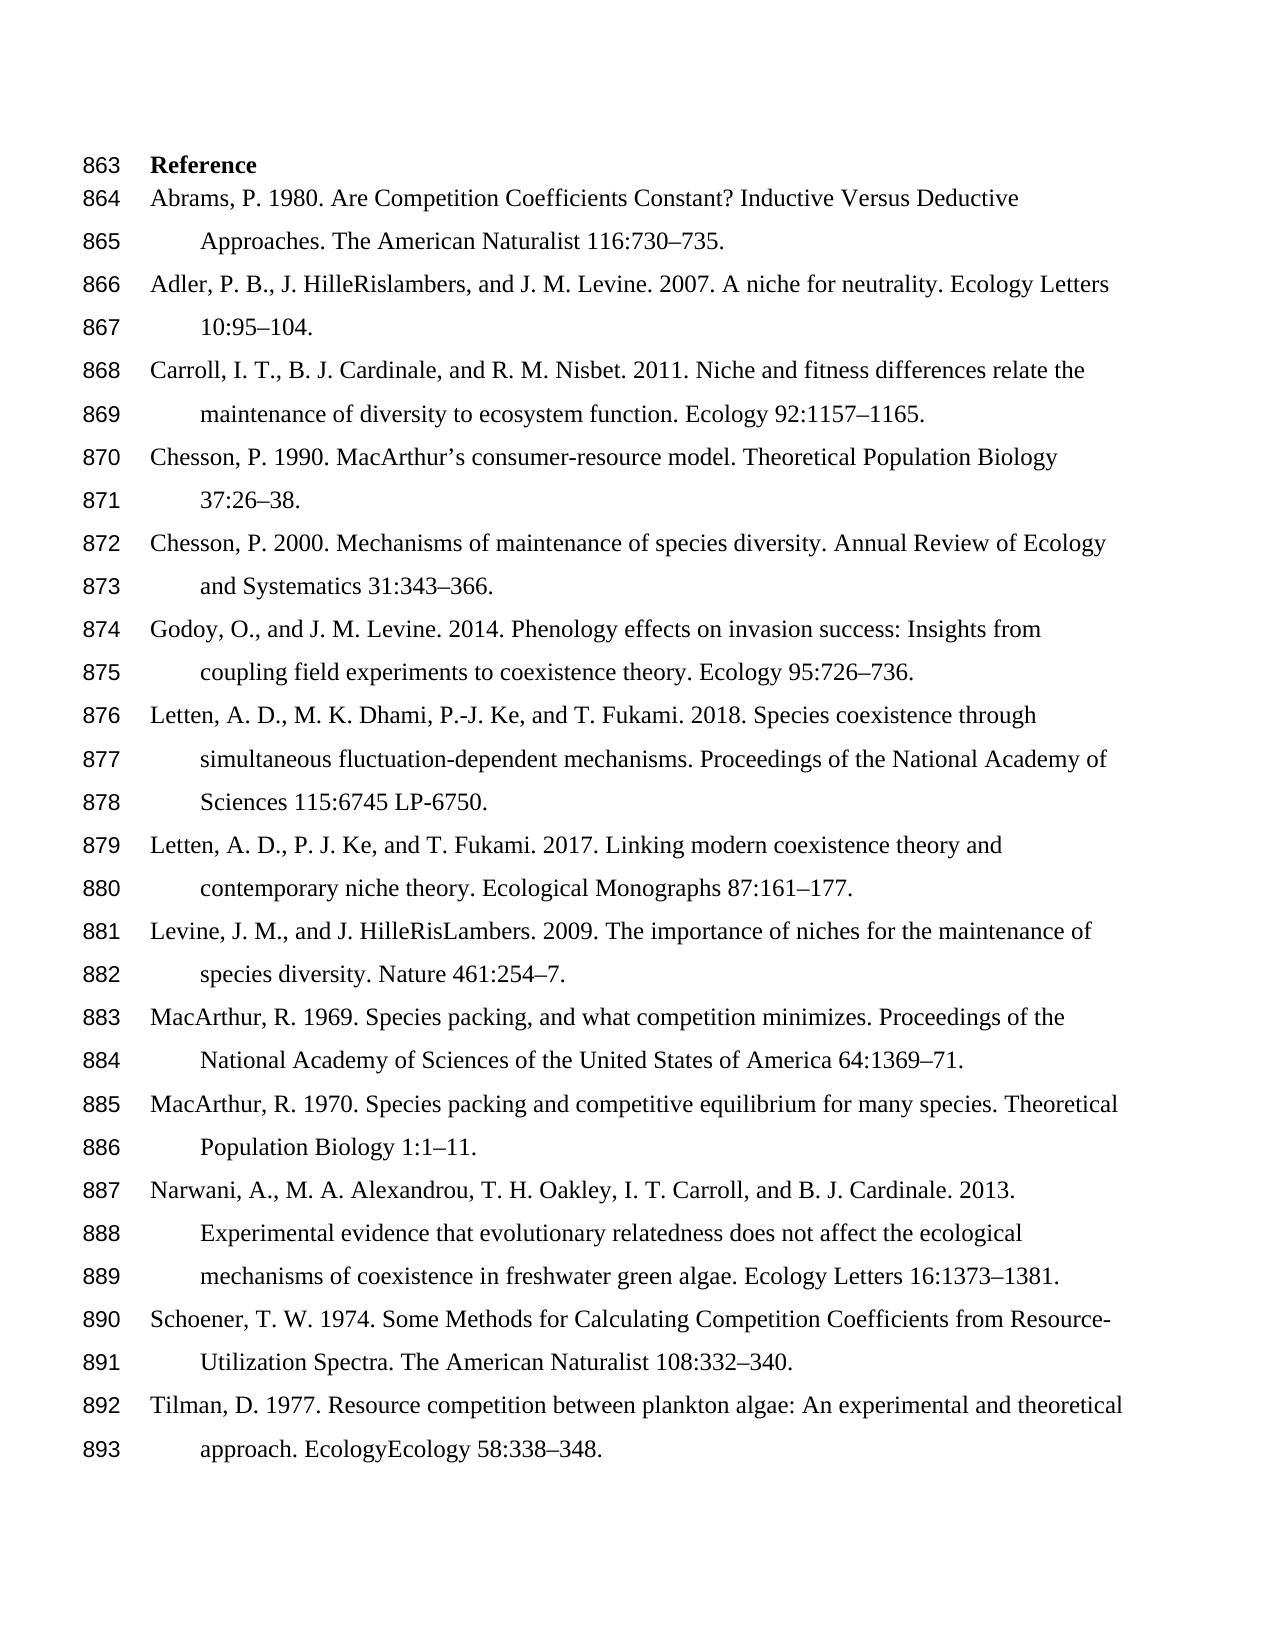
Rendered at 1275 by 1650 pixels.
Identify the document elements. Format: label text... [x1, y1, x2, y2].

text Abrams, P. 1980. Are Competition Coefficients Constant? Inductive Versus Deductive Approaches. The American Naturalist 116:730–735. [150, 183, 1125, 255]
text Narwani, A., M. A. Alexandrou, T. H. Oakley, I. T. Carroll, and B. J. Cardinale. 2013. Experimental evidence that evolutionary relatedness does not affect the ecological mechanisms of coexistence in freshwater green algae. Ecology Letters 16:1373–1381. [150, 1175, 1125, 1290]
text Chesson, P. 1990. MacArthur’s consumer-resource model. Theoretical Population Biology 37:26–38. [150, 442, 1125, 514]
text Letten, A. D., M. K. Dhami, P.-J. Ke, and T. Fukami. 2018. Species coexistence through simultaneous fluctuation-dependent mechanisms. Proceedings of the National Academy of Sciences 115:6745 LP-6750. [150, 701, 1125, 816]
text Godoy, O., and J. M. Levine. 2014. Phenology effects on invasion success: Insights from coupling field experiments to coexistence theory. Ecology 95:726–736. [150, 614, 1125, 686]
text MacArthur, R. 1970. Species packing and competitive equilibrium for many species. Theoretical Population Biology 1:1–11. [150, 1089, 1125, 1161]
text Adler, P. B., J. HilleRislambers, and J. M. Levine. 2007. A niche for neutrality. Ecology Letters 10:95–104. [150, 269, 1125, 341]
text Tilman, D. 1977. Resource competition between plankton algae: An experimental and theoretical approach. EcologyEcology 58:338–348. [150, 1391, 1125, 1462]
text Reference [150, 150, 1125, 179]
text Letten, A. D., P. J. Ke, and T. Fukami. 2017. Linking modern coexistence theory and contemporary niche theory. Ecological Monographs 87:161–177. [150, 830, 1125, 902]
text Carroll, I. T., B. J. Cardinale, and R. M. Nisbet. 2011. Niche and fitness differences relate the maintenance of diversity to ecosystem function. Ecology 92:1157–1165. [150, 356, 1125, 427]
text MacArthur, R. 1969. Species packing, and what competition minimizes. Proceedings of the National Academy of Sciences of the United States of America 64:1369–71. [150, 1002, 1125, 1074]
text Chesson, P. 2000. Mechanisms of maintenance of species diversity. Annual Review of Ecology and Systematics 31:343–366. [150, 528, 1125, 600]
text Levine, J. M., and J. HilleRisLambers. 2009. The importance of niches for the maintenance of species diversity. Nature 461:254–7. [150, 916, 1125, 988]
text Schoener, T. W. 1974. Some Methods for Calculating Competition Coefficients from Resource-Utilization Spectra. The American Naturalist 108:332–340. [150, 1304, 1125, 1376]
